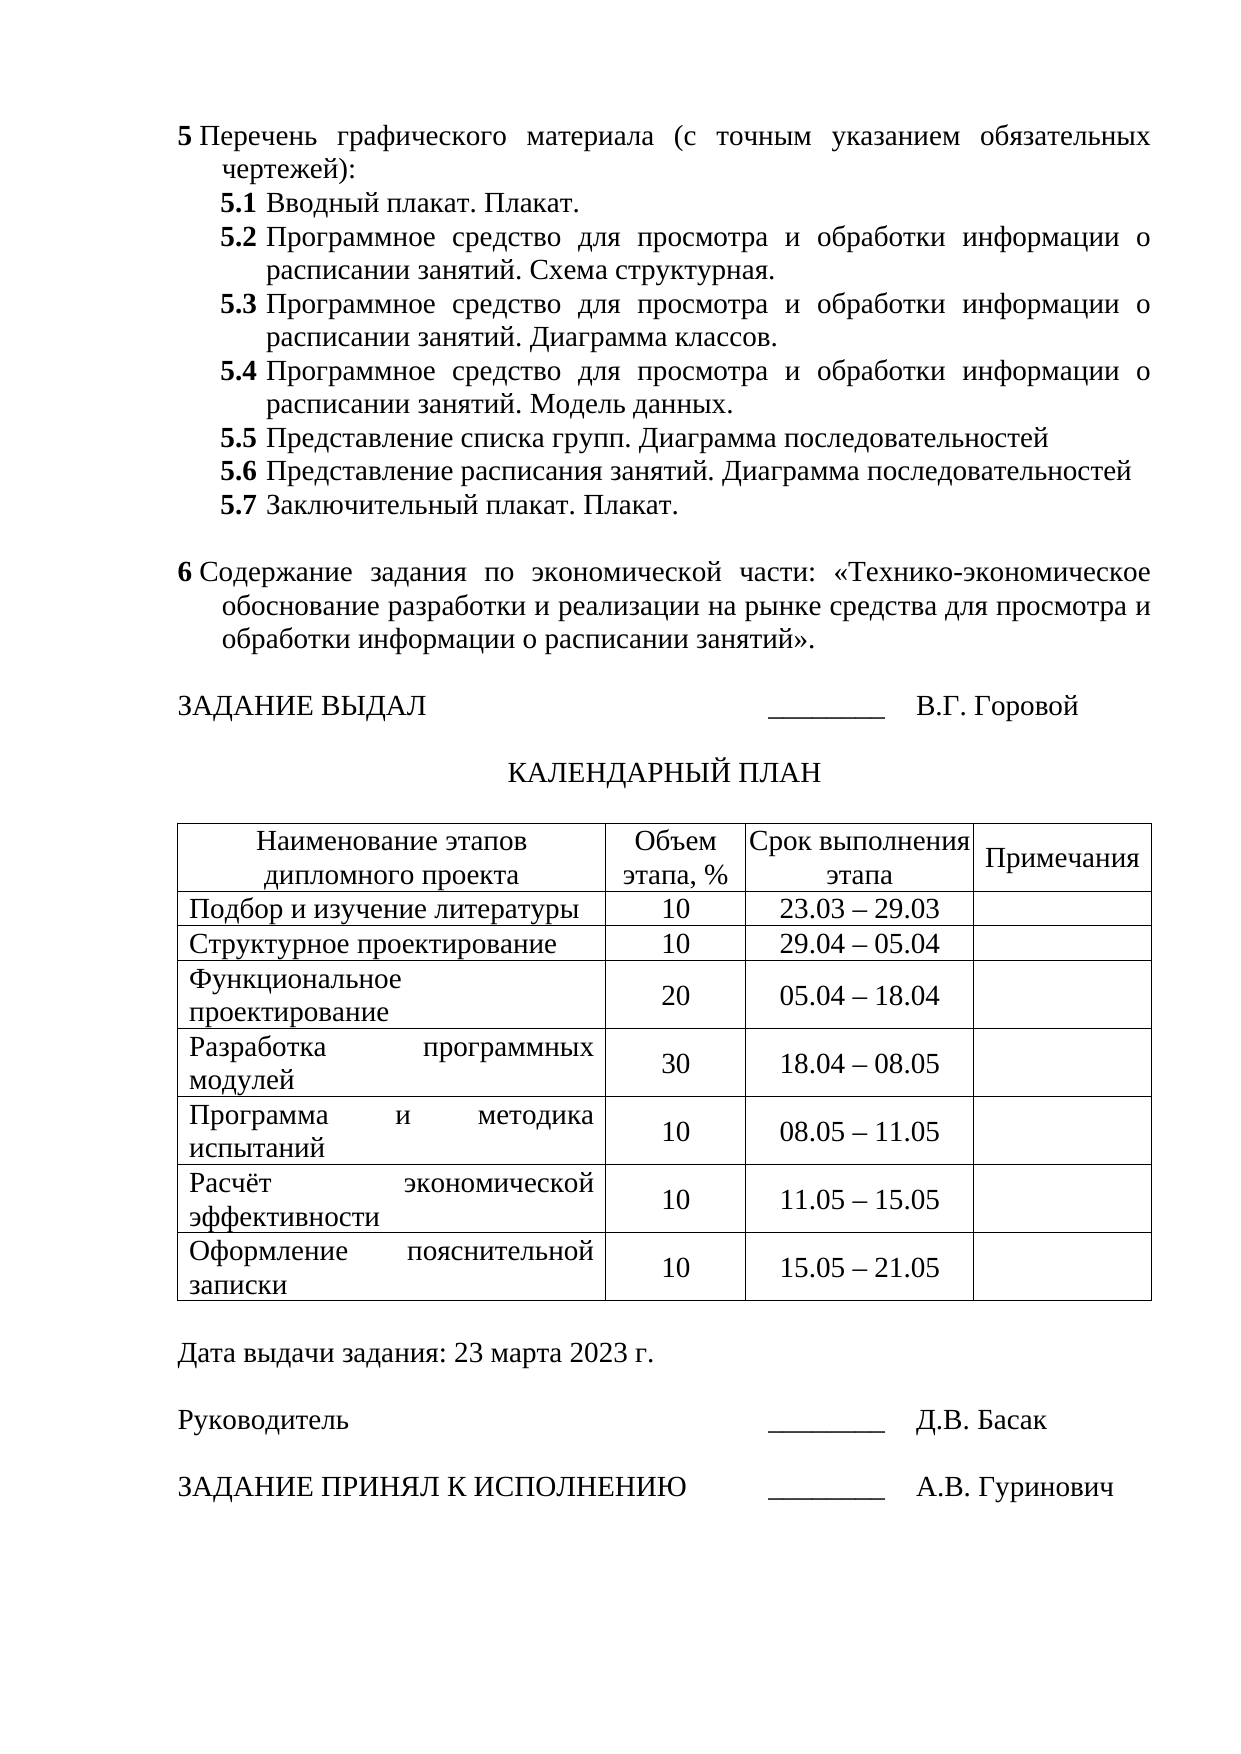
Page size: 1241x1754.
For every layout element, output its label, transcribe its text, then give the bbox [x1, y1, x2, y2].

list Заключительный плакат. Плакат. [220, 487, 1152, 521]
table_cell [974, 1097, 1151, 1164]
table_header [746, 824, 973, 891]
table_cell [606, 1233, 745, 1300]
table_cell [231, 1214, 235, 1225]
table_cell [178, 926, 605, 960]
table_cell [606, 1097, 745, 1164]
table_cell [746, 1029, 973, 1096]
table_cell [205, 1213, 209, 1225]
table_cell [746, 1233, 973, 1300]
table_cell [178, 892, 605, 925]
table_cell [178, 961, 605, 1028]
text ЗАДАНИЕ ПРИНЯЛ К ИСПОЛНЕНИЮ ________ А.В. Гуринович [177, 1469, 1152, 1503]
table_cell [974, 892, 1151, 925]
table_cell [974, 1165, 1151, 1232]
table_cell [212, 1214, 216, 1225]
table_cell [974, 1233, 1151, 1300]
text КАЛЕНДАРНЫЙ ПЛАН [177, 755, 1152, 789]
text Дата выдачи задания: 23 марта 2023 г. [177, 1335, 1152, 1368]
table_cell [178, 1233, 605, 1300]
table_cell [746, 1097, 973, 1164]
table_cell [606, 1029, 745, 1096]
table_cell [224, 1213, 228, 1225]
list Программное средство для просмотра и обработки информации о расписании занятий. Диаграмма классов. [220, 286, 1152, 353]
list Представление расписания занятий. Диаграмма последовательностей [220, 453, 1152, 487]
list Программное средство для просмотра и обработки информации о расписании занятий. Модель данных. [220, 353, 1152, 420]
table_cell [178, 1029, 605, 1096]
text ЗАДАНИЕ ВЫДАЛ ________ В.Г. Горовой [177, 688, 1152, 722]
list Вводный плакат. Плакат. [220, 185, 1152, 219]
text 5 Перечень графического материала (с точным указанием обязательных чертежей): [177, 118, 1152, 185]
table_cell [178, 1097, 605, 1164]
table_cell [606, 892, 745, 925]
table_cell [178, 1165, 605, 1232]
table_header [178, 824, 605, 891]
list Представление списка групп. Диаграмма последовательностей [220, 420, 1152, 453]
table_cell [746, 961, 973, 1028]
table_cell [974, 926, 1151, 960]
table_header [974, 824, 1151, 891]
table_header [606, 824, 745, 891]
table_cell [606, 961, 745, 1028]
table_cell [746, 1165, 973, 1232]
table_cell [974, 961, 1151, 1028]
text 6 Содержание задания по экономической части: «Технико-экономическое обоснование разработки и реализации на рынке средства для просмотра и обработки информации о расписании занятий». [177, 554, 1152, 655]
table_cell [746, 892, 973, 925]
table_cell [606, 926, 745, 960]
text Руководитель ________ Д.В. Басак [177, 1402, 1152, 1436]
list Программное средство для просмотра и обработки информации о расписании занятий. Схема структурная. [220, 219, 1152, 286]
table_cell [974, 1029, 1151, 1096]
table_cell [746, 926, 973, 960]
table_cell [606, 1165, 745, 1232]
